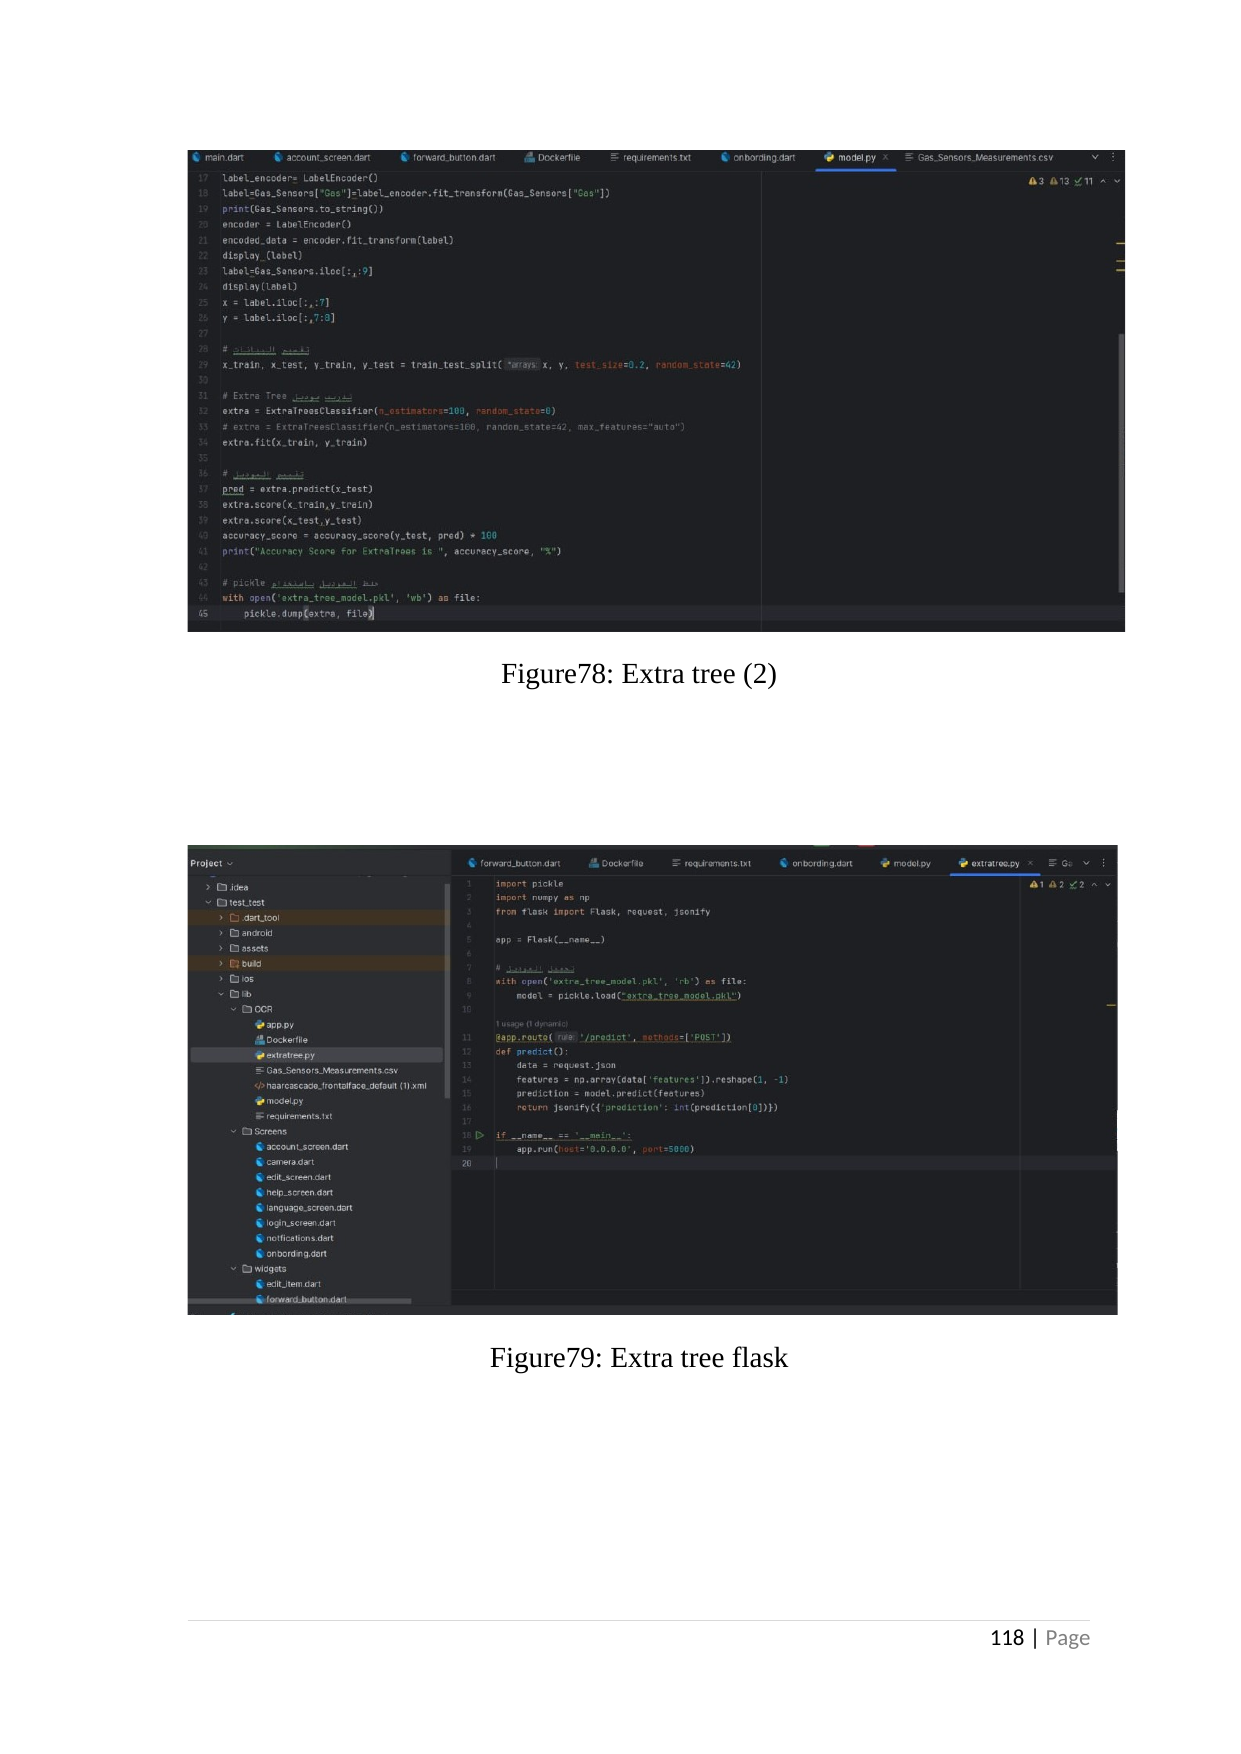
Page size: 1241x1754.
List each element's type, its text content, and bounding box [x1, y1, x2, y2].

picture [187, 845, 1118, 1315]
picture [187, 150, 1125, 632]
text Figure79: Extra tree flask [187, 1340, 1090, 1373]
text Figure78: Extra tree (2) [187, 656, 1090, 690]
